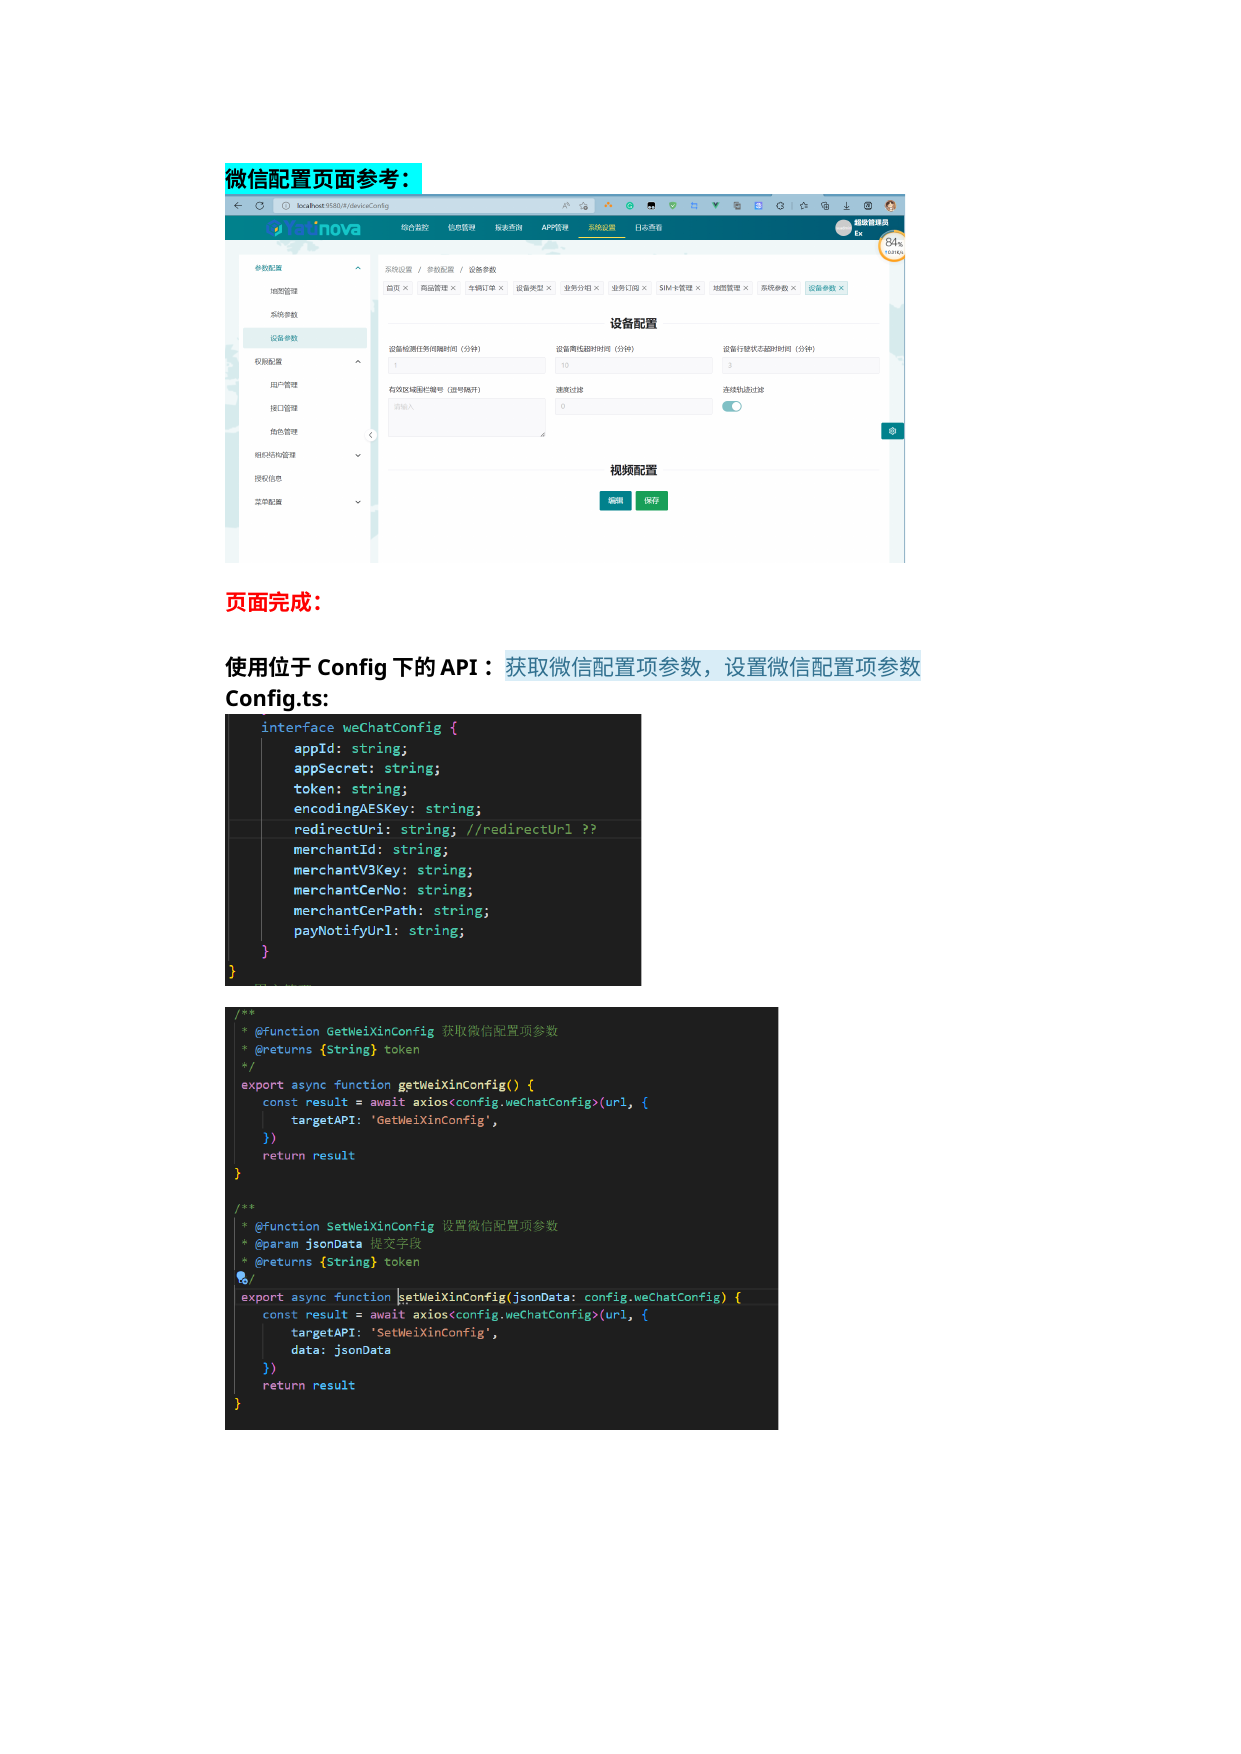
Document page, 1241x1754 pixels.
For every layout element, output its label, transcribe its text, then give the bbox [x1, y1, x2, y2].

picture [225, 714, 642, 986]
list Config.ts: [225, 682, 1053, 714]
list 微信配置页面参考： [225, 162, 1053, 194]
list 使用位于Config下的API ：获取微信配置项参数，设置微信配置项参数 [225, 649, 1053, 682]
list 页面完成： [225, 584, 1053, 617]
picture [225, 1007, 779, 1430]
picture [225, 194, 906, 563]
